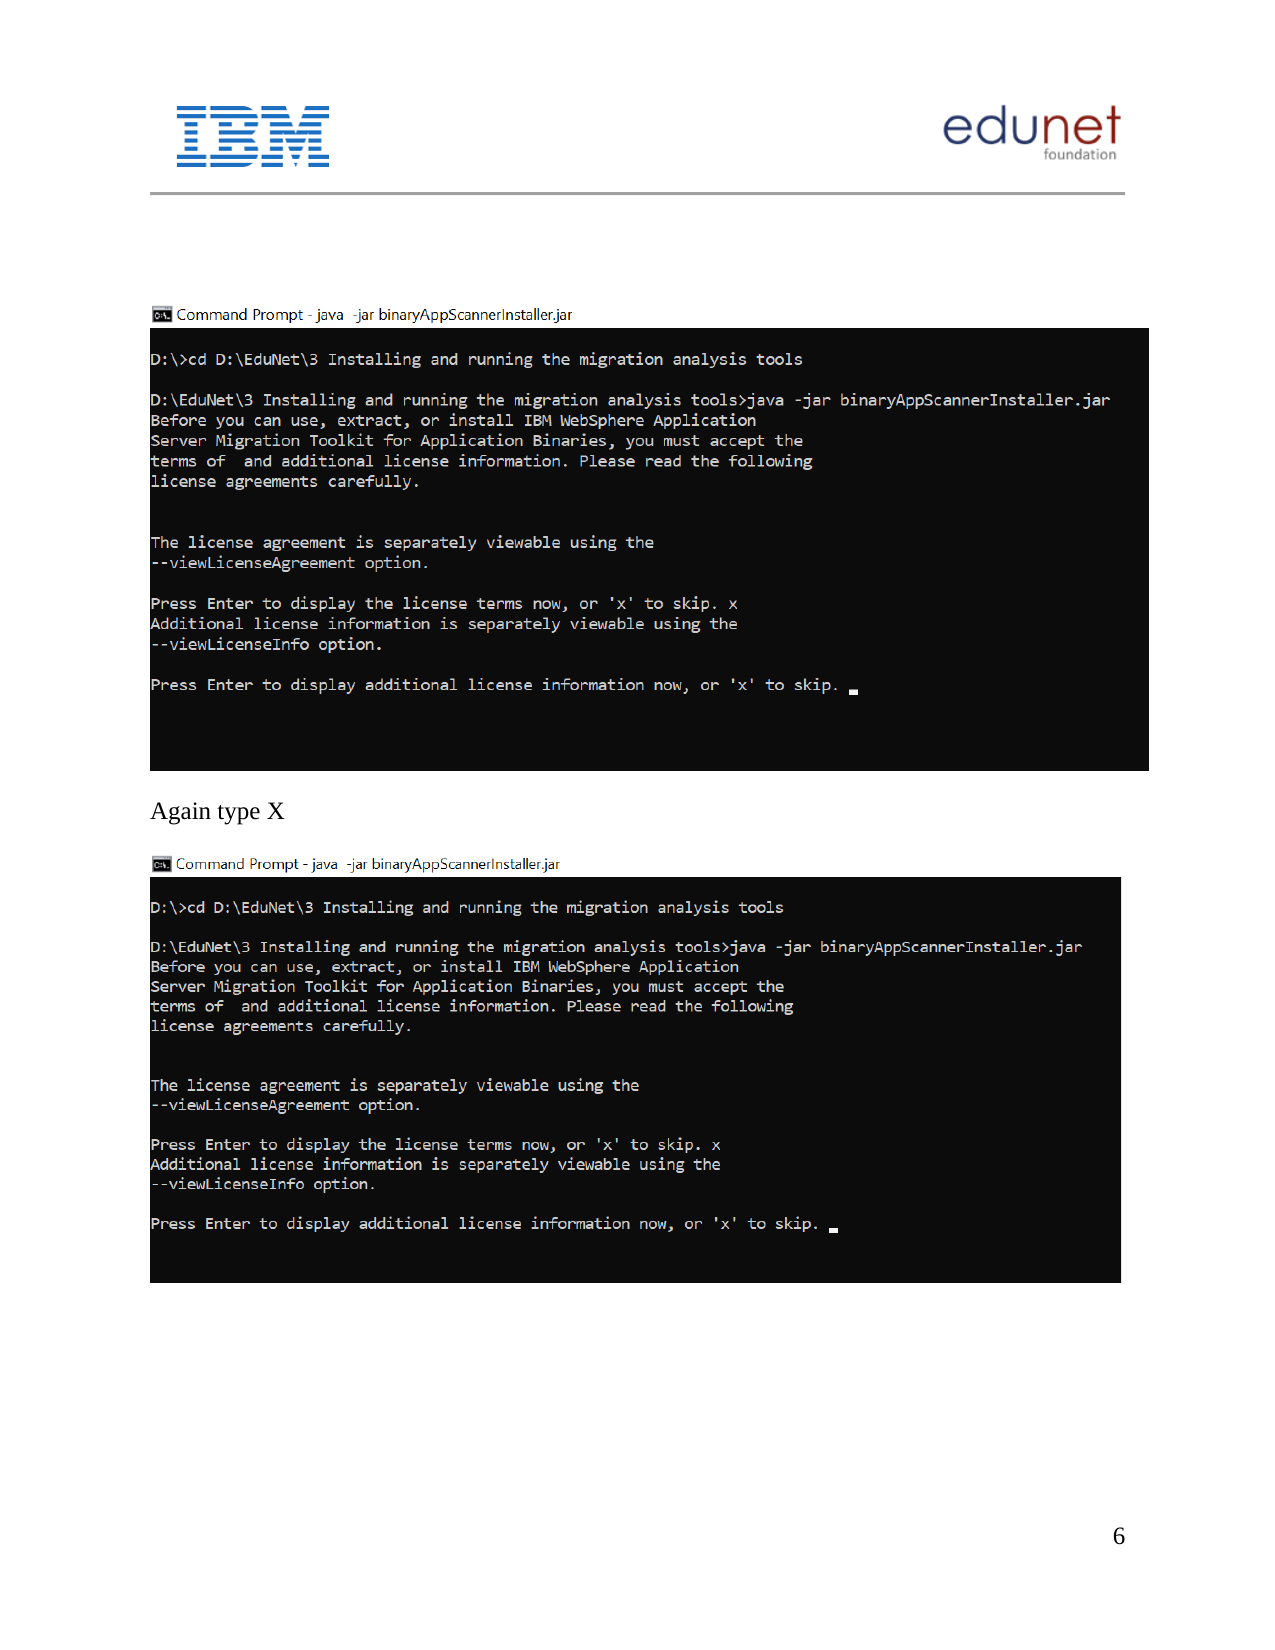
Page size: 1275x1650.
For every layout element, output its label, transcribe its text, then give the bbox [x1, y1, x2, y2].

text Again type X [150, 796, 1125, 824]
picture [176, 106, 329, 167]
picture [150, 849, 1122, 1283]
picture [941, 95, 1125, 167]
picture [150, 299, 1149, 771]
